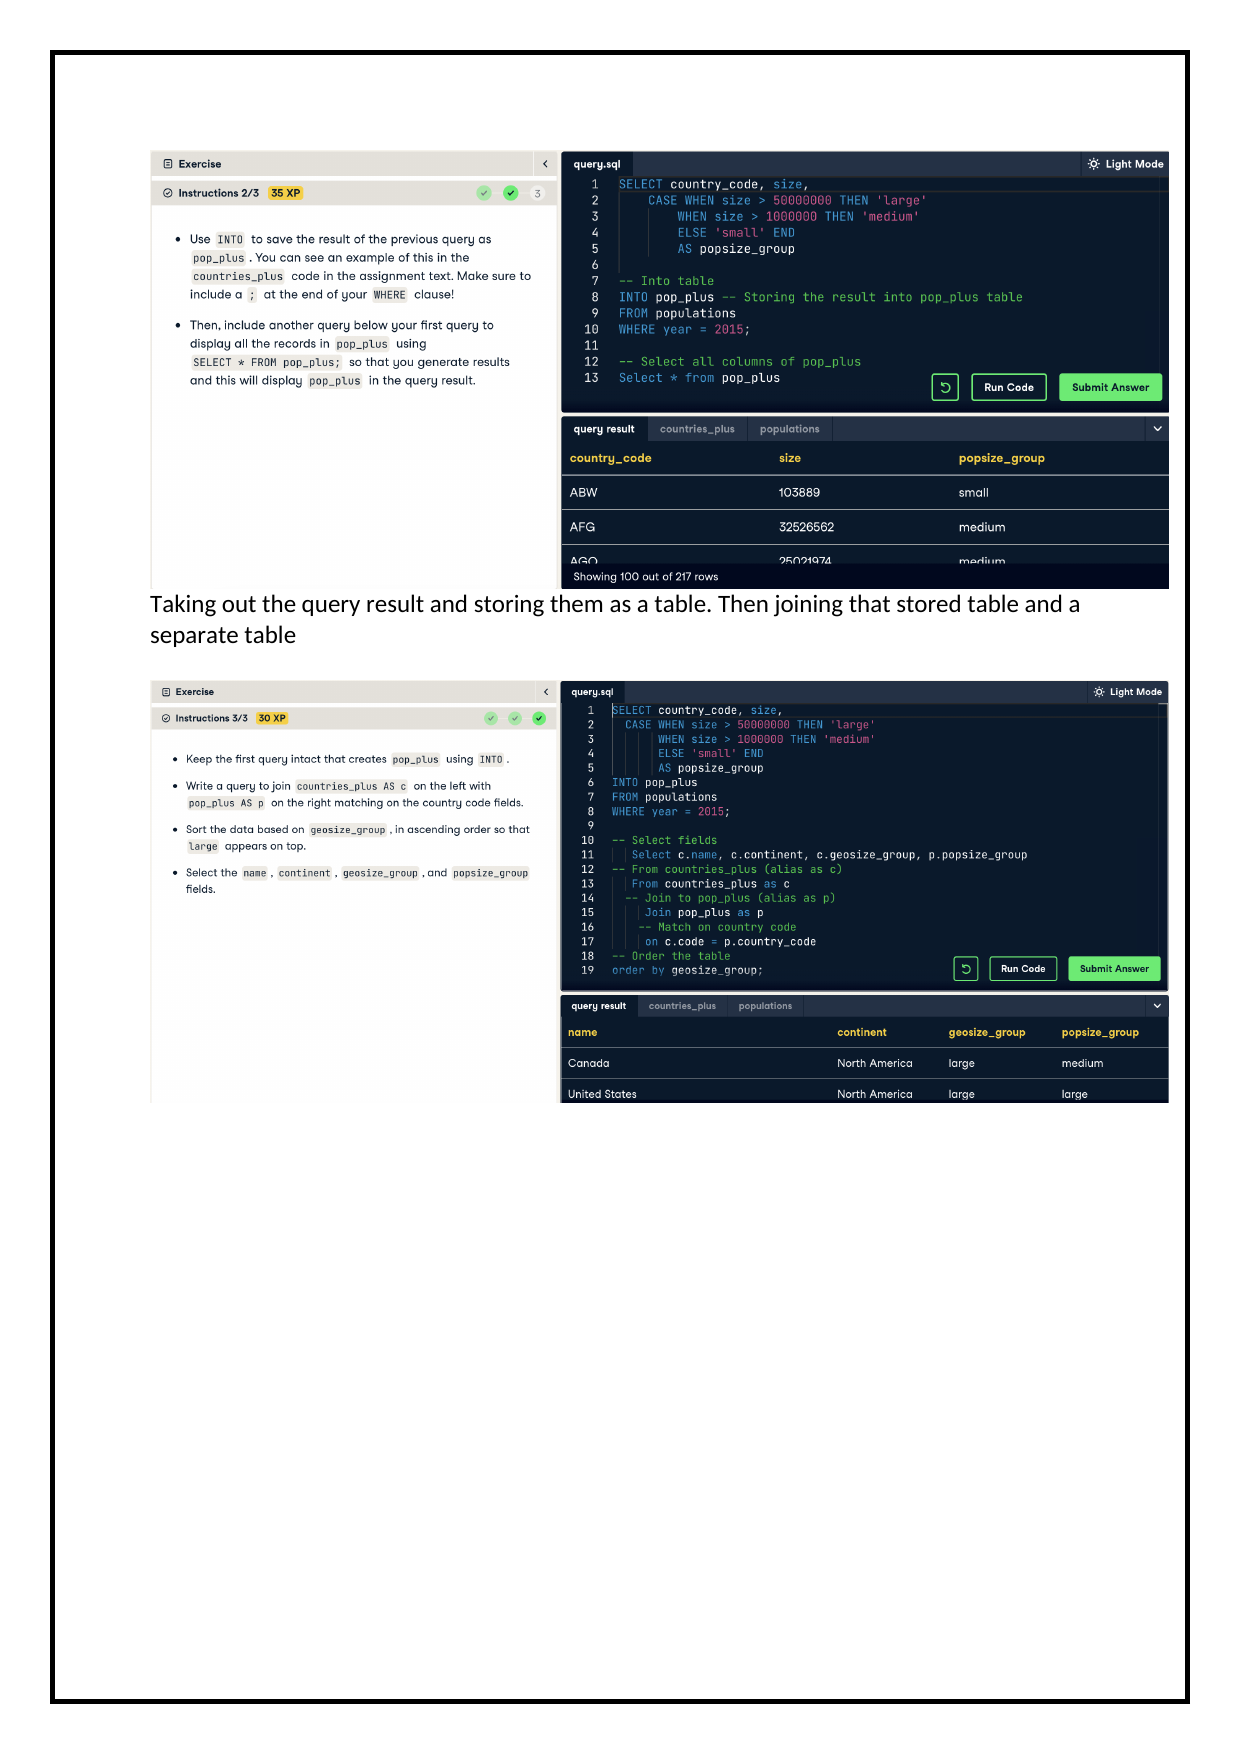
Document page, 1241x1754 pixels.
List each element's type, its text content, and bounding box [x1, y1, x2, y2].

text Taking out the query result and storing them as a table. Then joining that stored table and a separate table [150, 589, 1090, 650]
picture [150, 150, 1169, 589]
picture [150, 680, 1169, 1103]
